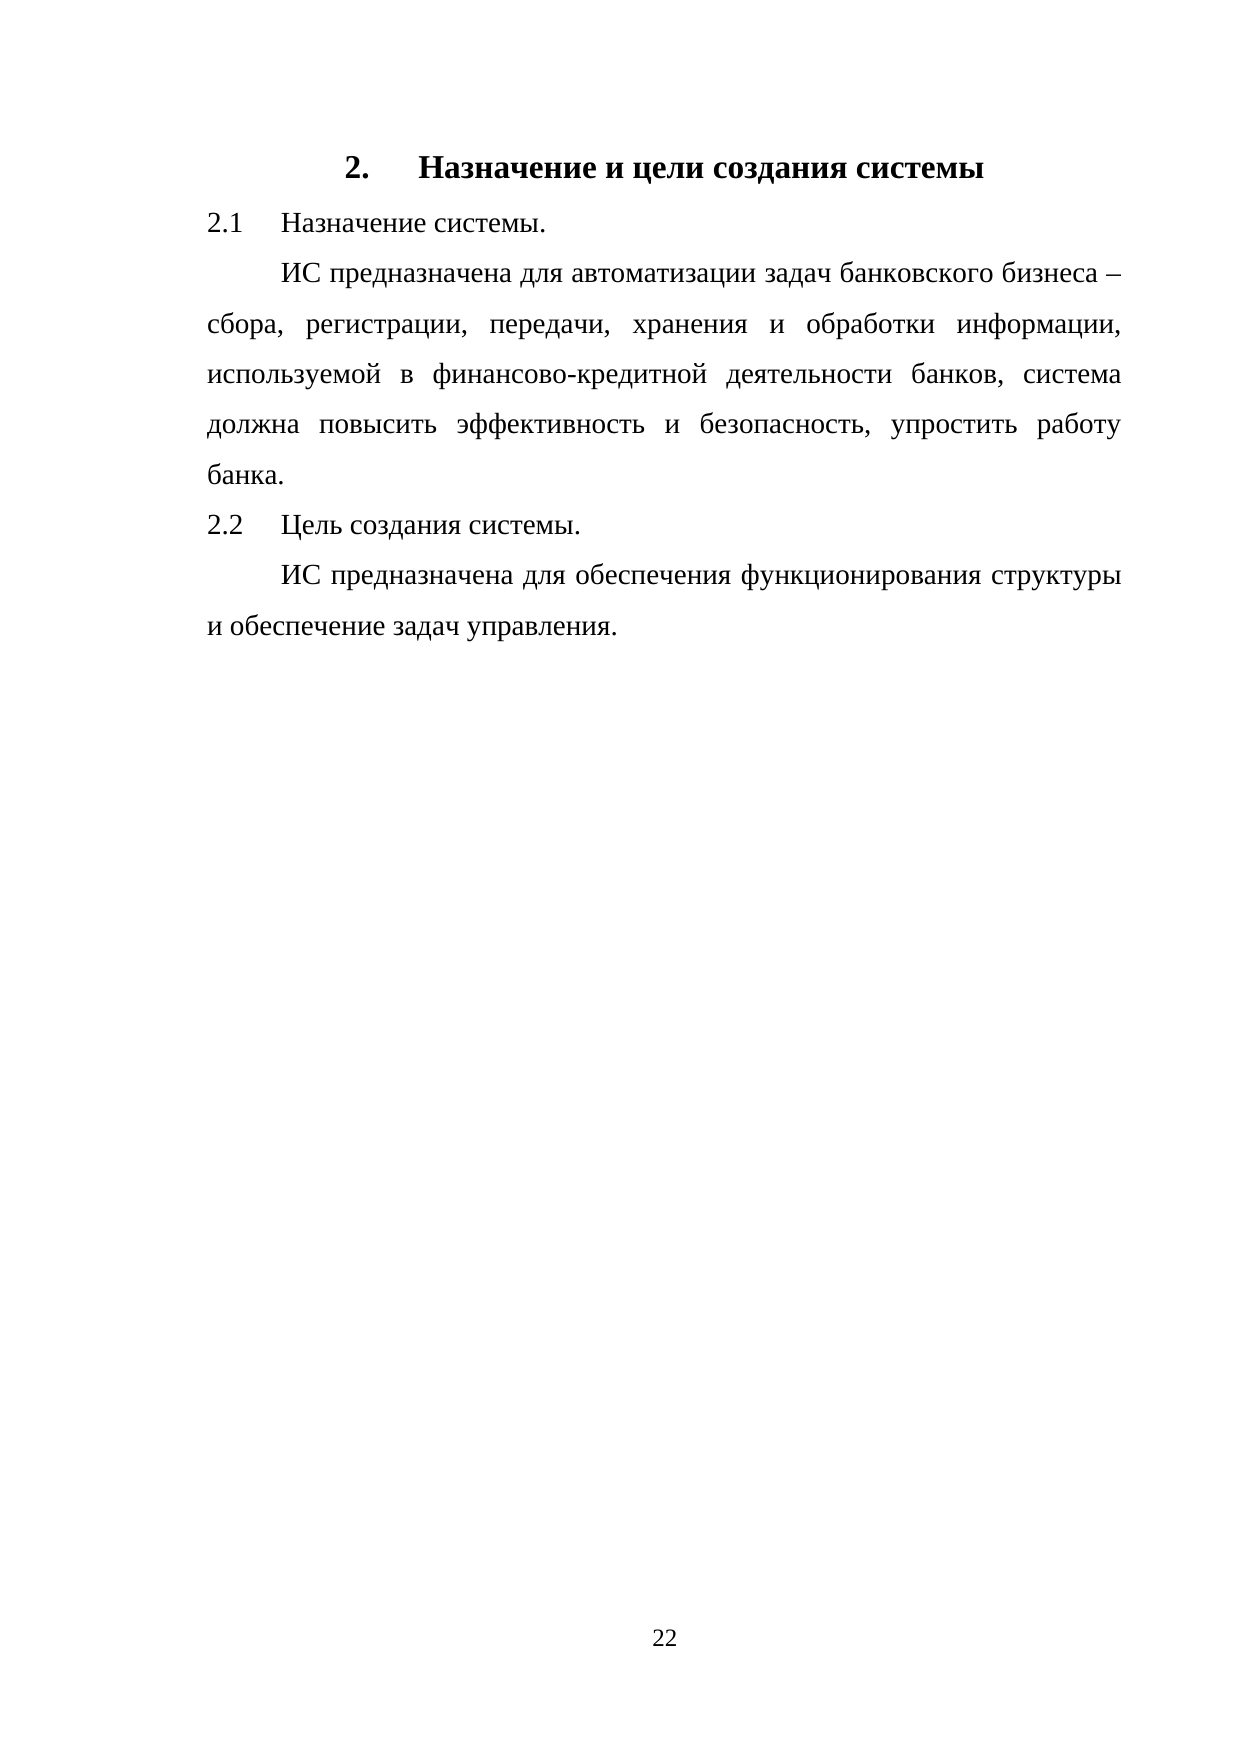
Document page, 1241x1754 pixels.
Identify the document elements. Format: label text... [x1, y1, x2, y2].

list ИС предназначена для автоматизации задач банковского бизнеса – сбора, регистрации, передачи, хранения и обработки информации, используемой в финансово-кредитной деятельности банков, система должна повысить эффективность и безопасность, упростить работу банка. [207, 256, 1122, 490]
list Назначение и цели создания системы [207, 148, 1122, 186]
list ИС предназначена для обеспечения функционирования структуры и обеспечение задач управления. [207, 557, 1122, 641]
list Цель создания системы. [207, 507, 1122, 541]
list Назначение системы. [207, 205, 1122, 239]
